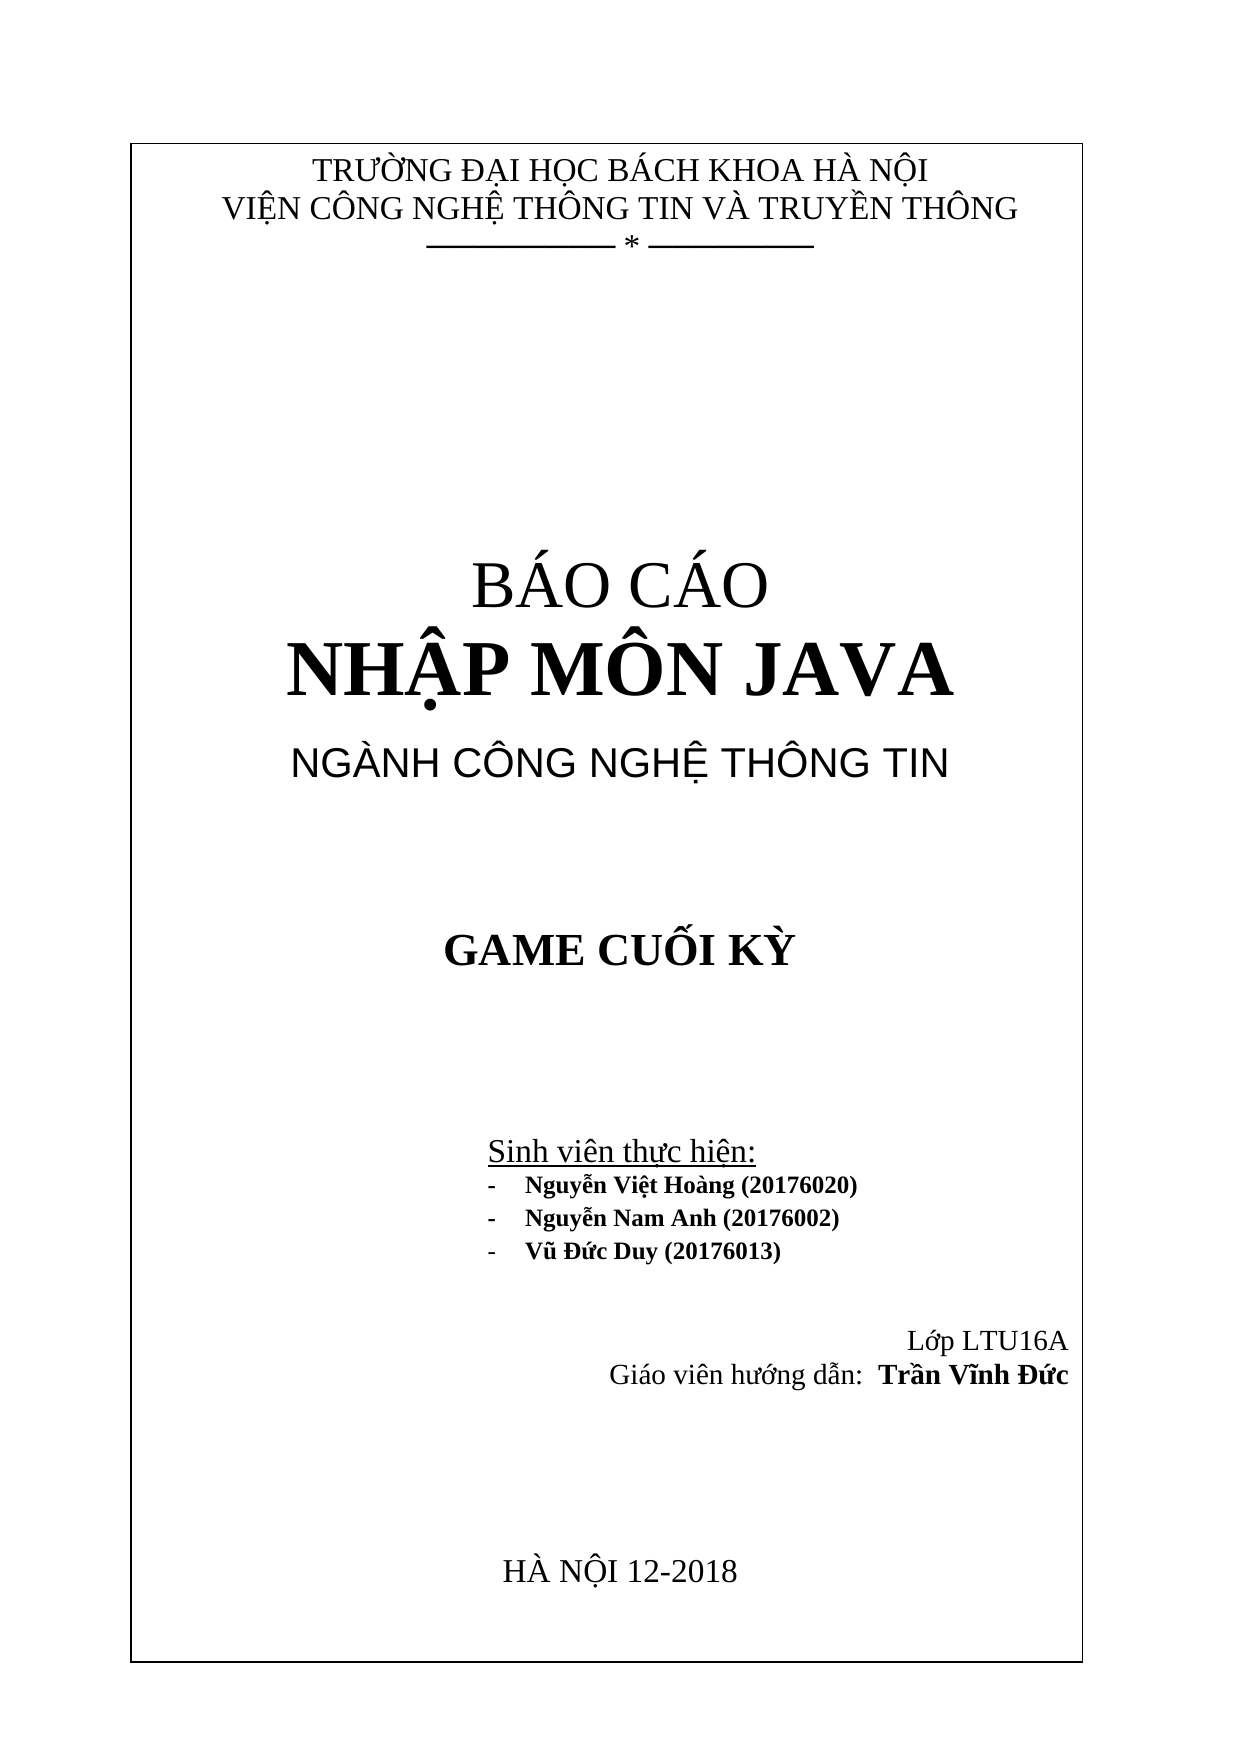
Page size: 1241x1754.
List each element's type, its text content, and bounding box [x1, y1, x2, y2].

text BÁO CÁO [150, 545, 1090, 622]
text HÀ NỘI 12-2018 [150, 1551, 1090, 1589]
text Giáo viên hướng dẫn: Trần Vĩnh Đức [150, 1357, 1069, 1390]
text TRƯỜNG ĐẠI HỌC BÁCH KHOA HÀ NỘI [150, 150, 1090, 188]
text Sinh viên thực hiện: [450, 1131, 1090, 1170]
list Nguyễn Nam Anh (20176002) [487, 1203, 1090, 1232]
text Lớp LTU16A [150, 1323, 1069, 1357]
text NHẬP MÔN JAVA [150, 622, 1090, 713]
text GAME CUỐI KỲ [150, 923, 1090, 976]
list Vũ Đức Duy (20176013) [487, 1236, 1090, 1264]
text VIỆN CÔNG NGHỆ THÔNG TIN VÀ TRUYỀN THÔNG [150, 188, 1090, 227]
text ──────── * ─────── [150, 227, 1090, 265]
list Nguyễn Việt Hoàng (20176020) [487, 1170, 1090, 1198]
text NGÀNH CÔNG NGHỆ THÔNG TIN [150, 738, 1090, 786]
